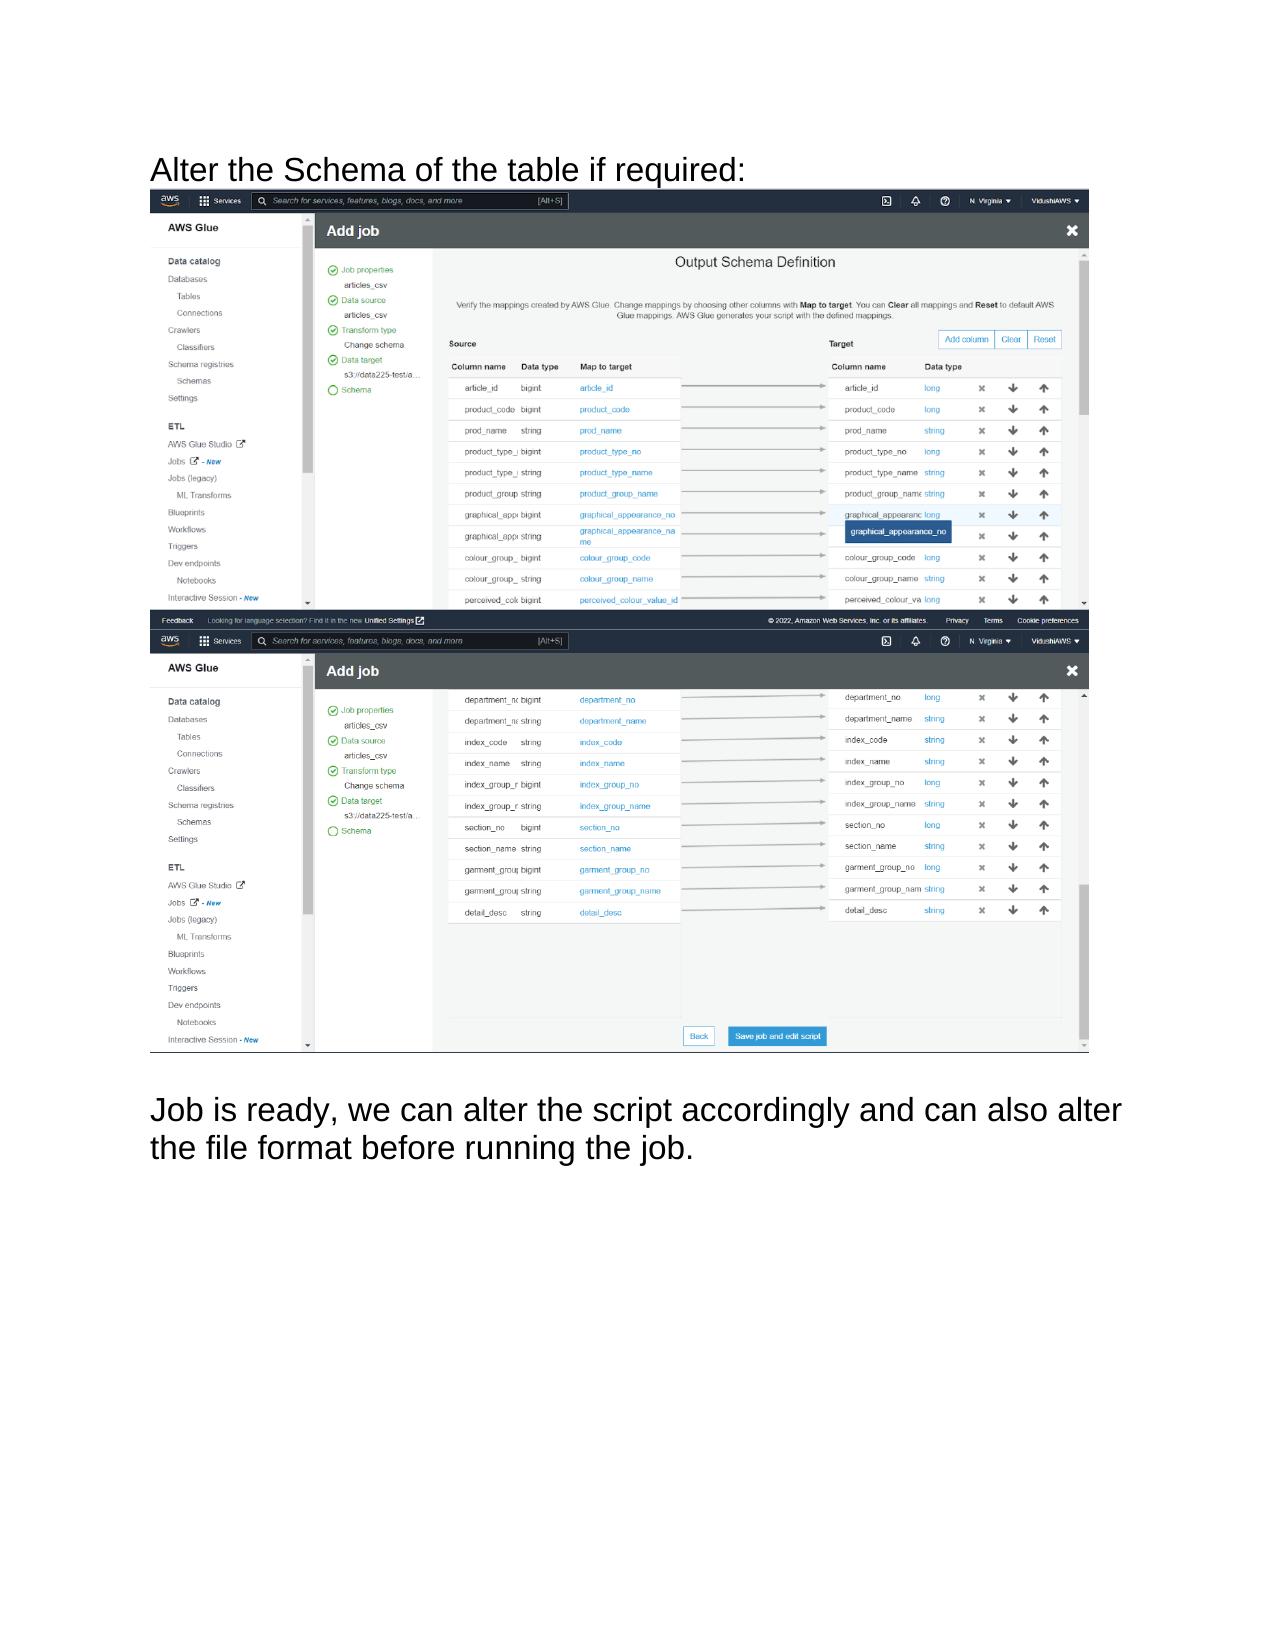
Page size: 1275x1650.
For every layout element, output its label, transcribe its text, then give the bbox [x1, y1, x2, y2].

text Job is ready, we can alter the script accordingly and can also alter the file format before running the job. [150, 1090, 1125, 1167]
picture [150, 188, 1089, 1053]
